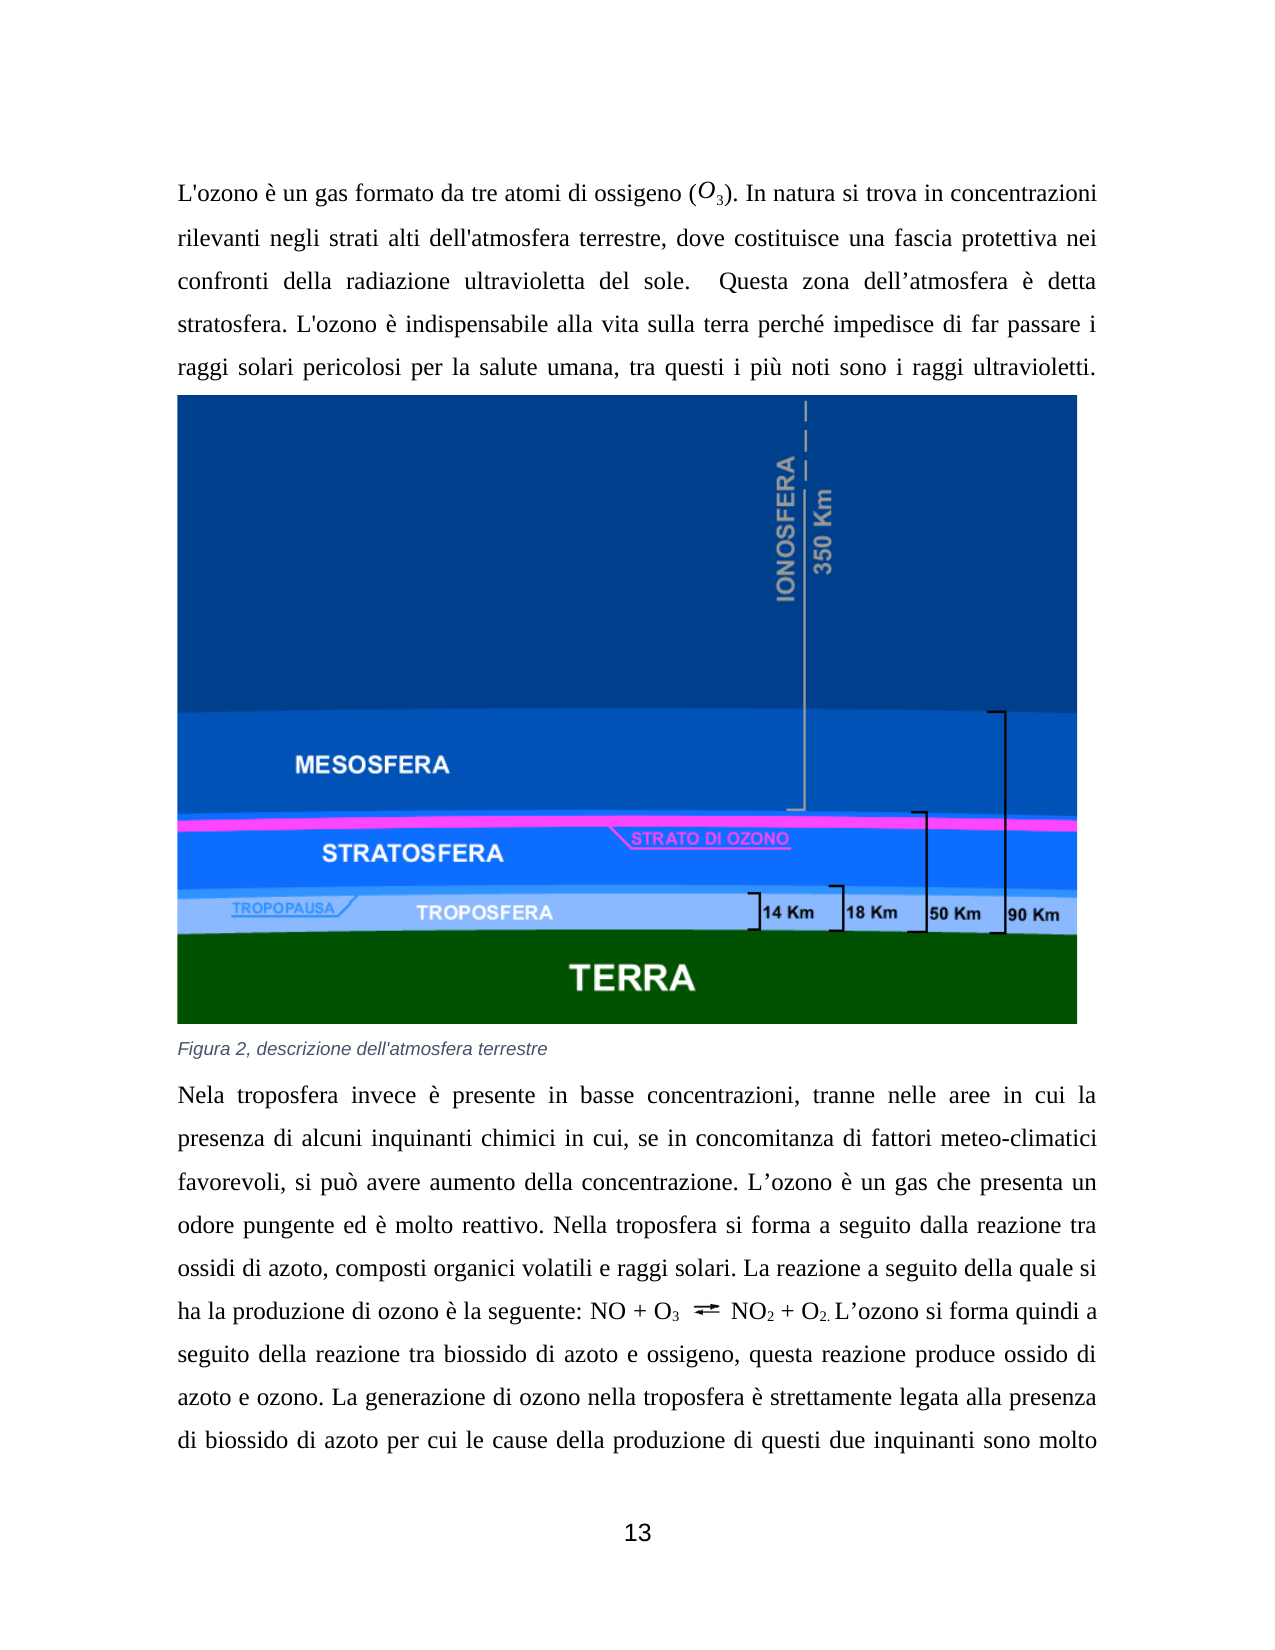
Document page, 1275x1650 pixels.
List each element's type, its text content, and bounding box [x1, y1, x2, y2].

text Figura 2, descrizione dell'atmosfera terrestre [177, 1038, 1098, 1059]
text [177, 1080, 1098, 1454]
picture [685, 1297, 725, 1320]
picture [177, 395, 1078, 1024]
